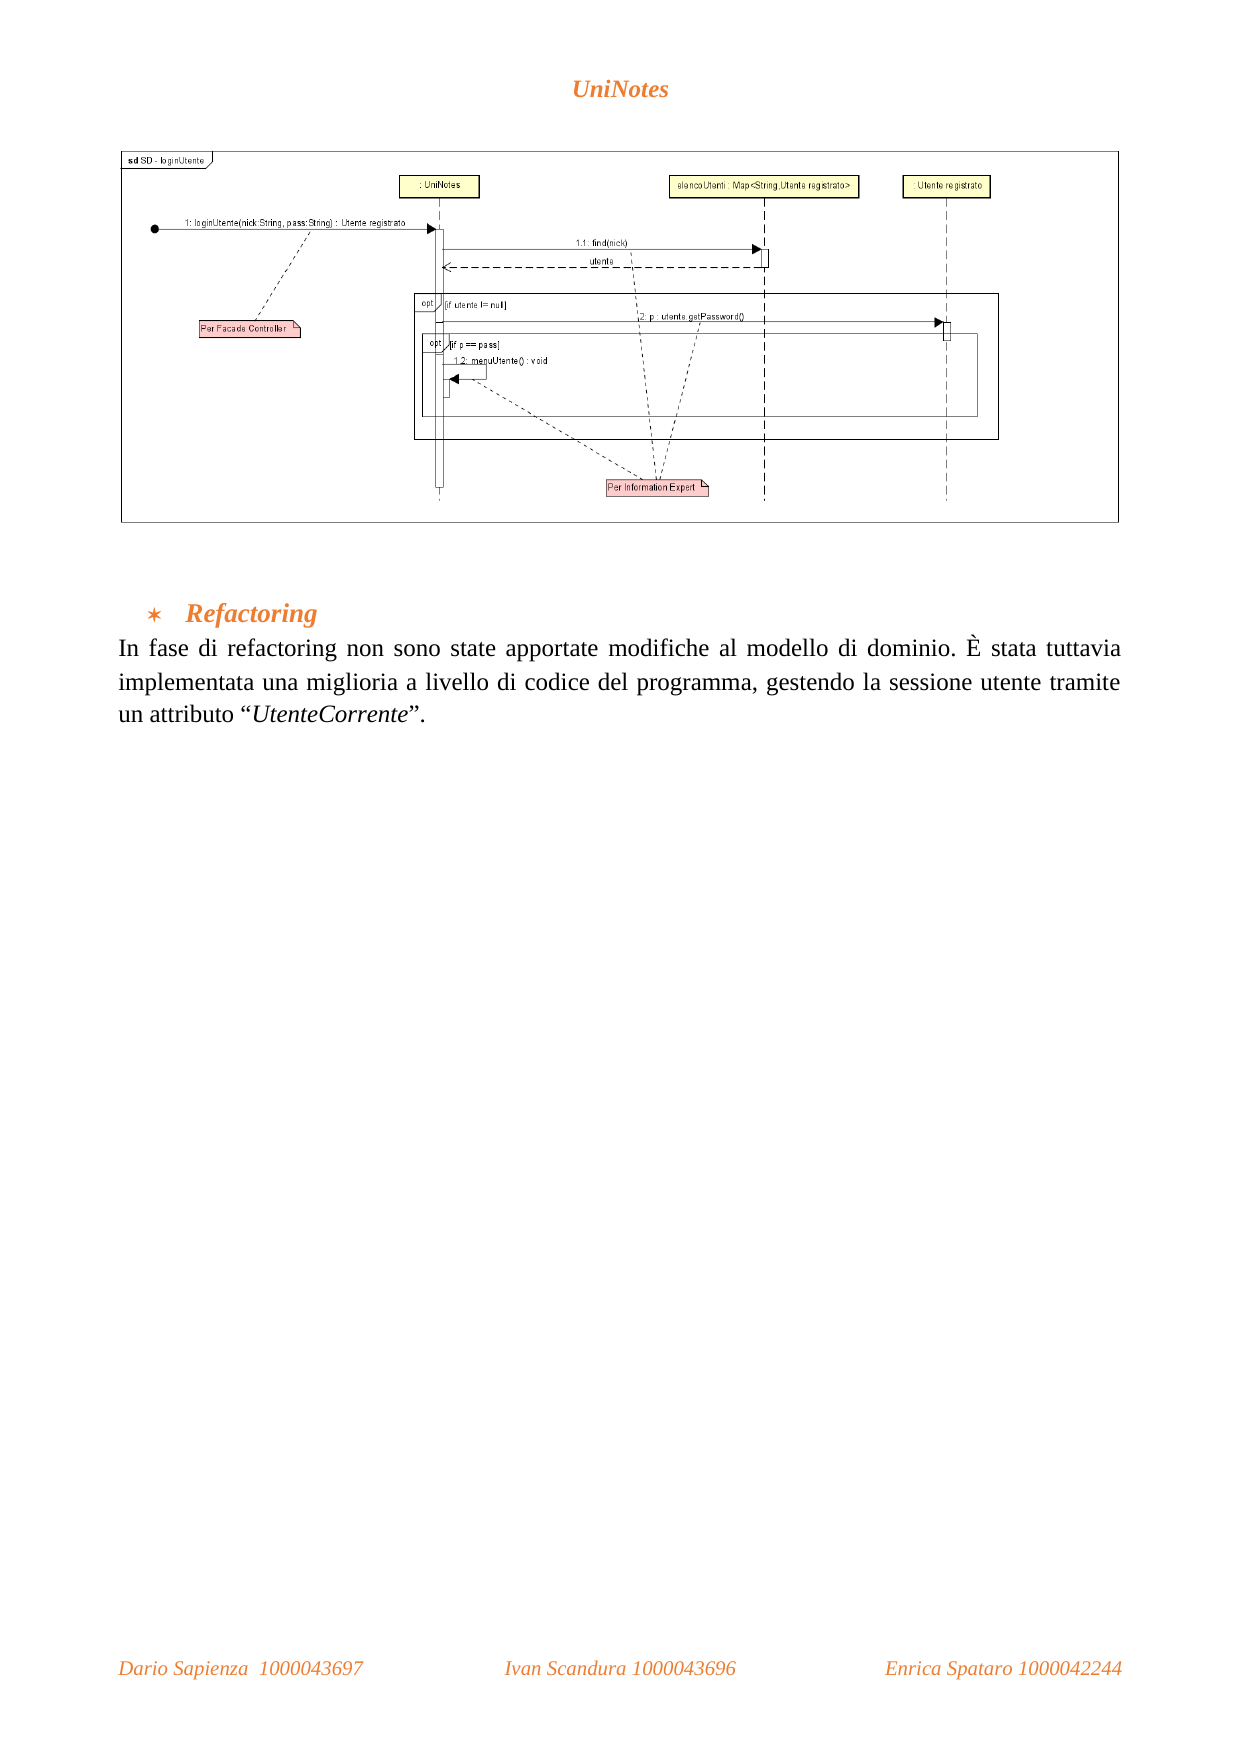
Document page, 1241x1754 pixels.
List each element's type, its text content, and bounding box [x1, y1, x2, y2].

text In fase di refactoring non sono state apportate modifiche al modello di dominio. È stata tuttavia implementata una miglioria a livello di codice del programma, gestendo la sessione utente tramite un attributo “UtenteCorrente”. [118, 633, 1122, 728]
picture [118, 147, 1122, 527]
subtitle Refactoring [148, 598, 1122, 629]
